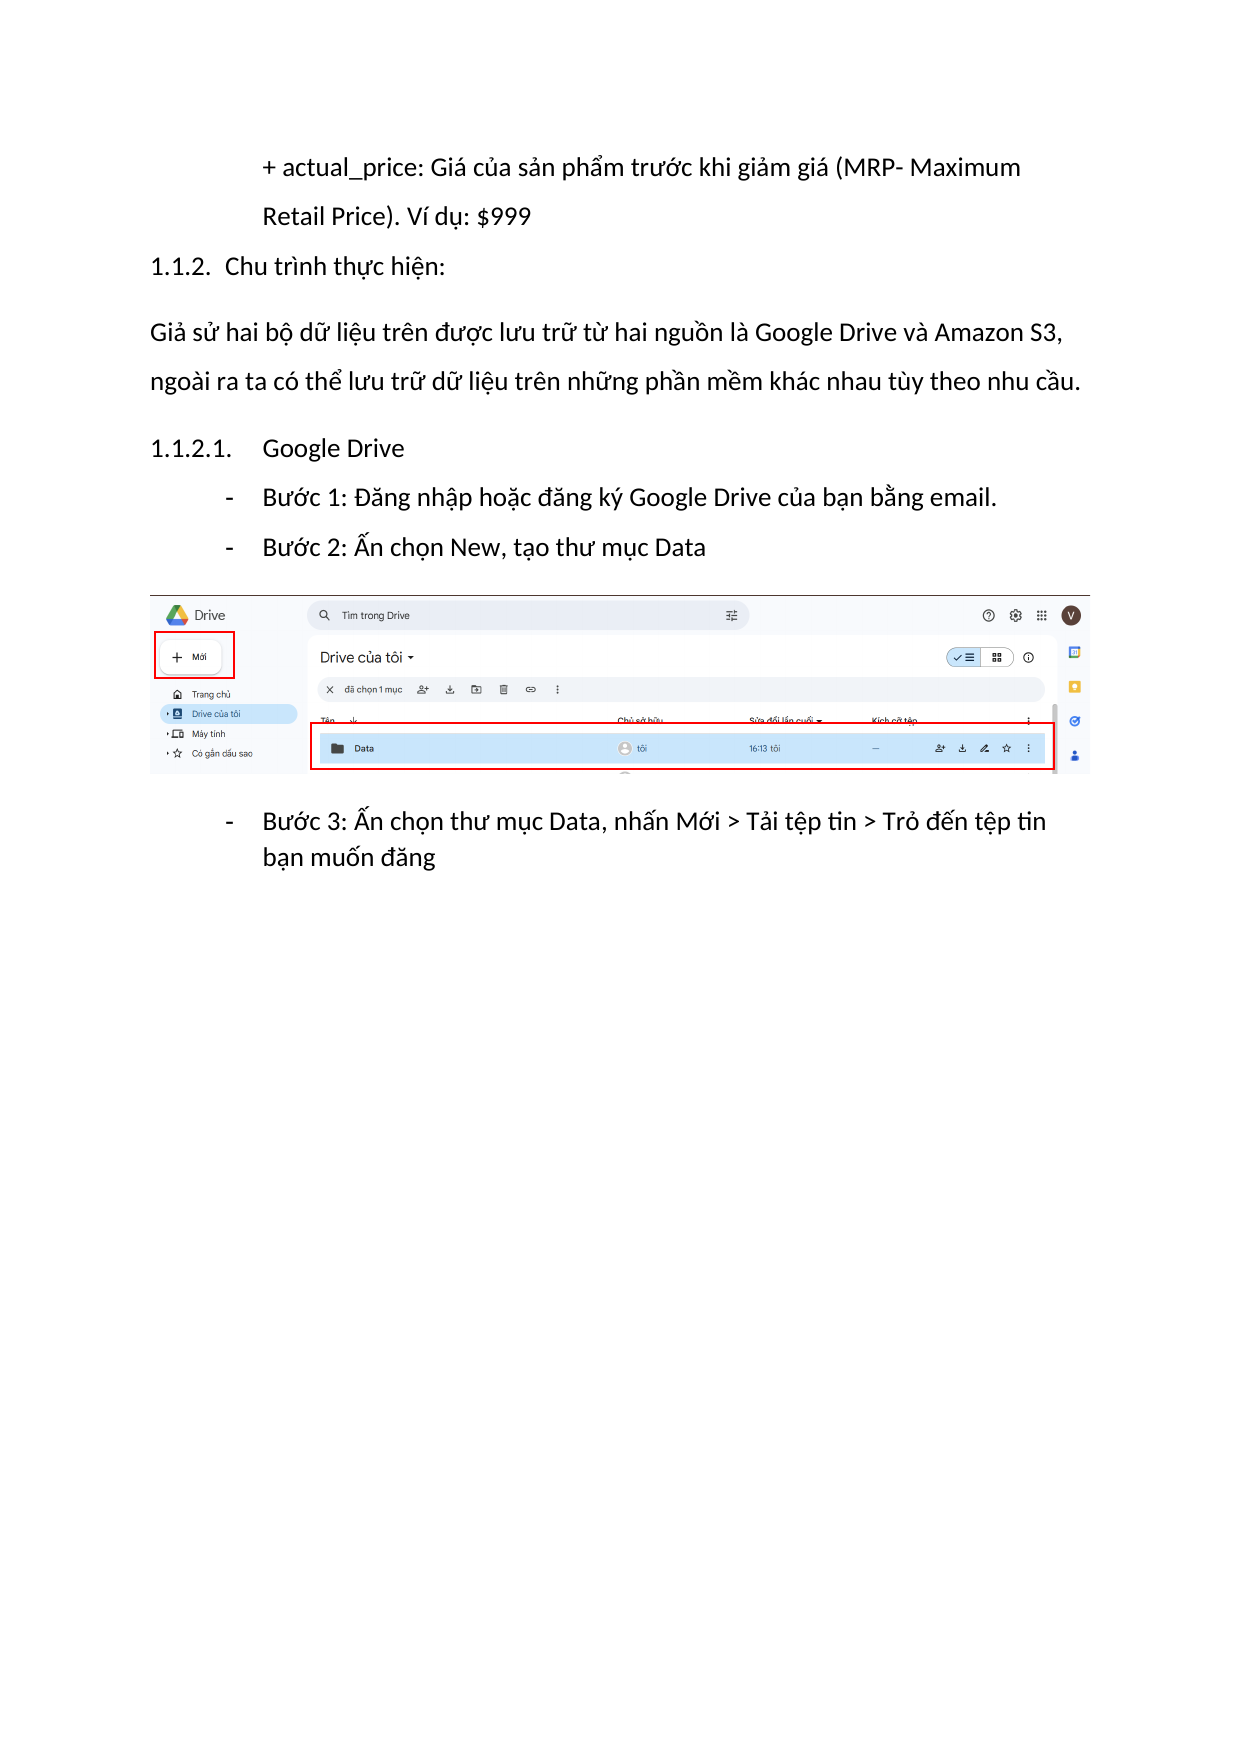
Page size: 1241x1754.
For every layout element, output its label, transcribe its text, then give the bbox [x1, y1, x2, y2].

picture [150, 595, 1091, 774]
list Google Drive [150, 431, 1090, 464]
list + actual_price: Giá của sản phẩm trước khi giảm giá (MRP- Maximum Retail Price). Ví dụ: $999 [262, 150, 1090, 232]
text Giả sử hai bộ dữ liệu trên được lưu trữ từ hai nguồn là Google Drive và Amazon S3, ngoài ra ta có thể lưu trữ dữ liệu trên những phần mềm khác nhau tùy theo nhu cầu. [150, 315, 1090, 398]
list Bước 3: Ấn chọn thư mục Data, nhấn Mới > Tải tệp tin > Trỏ đến tệp tin bạn muốn đăng [225, 804, 1090, 873]
list Bước 1: Đăng nhập hoặc đăng ký Google Drive của bạn bằng email. [225, 480, 1090, 513]
list Chu trình thực hiện: [150, 249, 1090, 282]
list Bước 2: Ấn chọn New, tạo thư mục Data [225, 530, 1090, 563]
